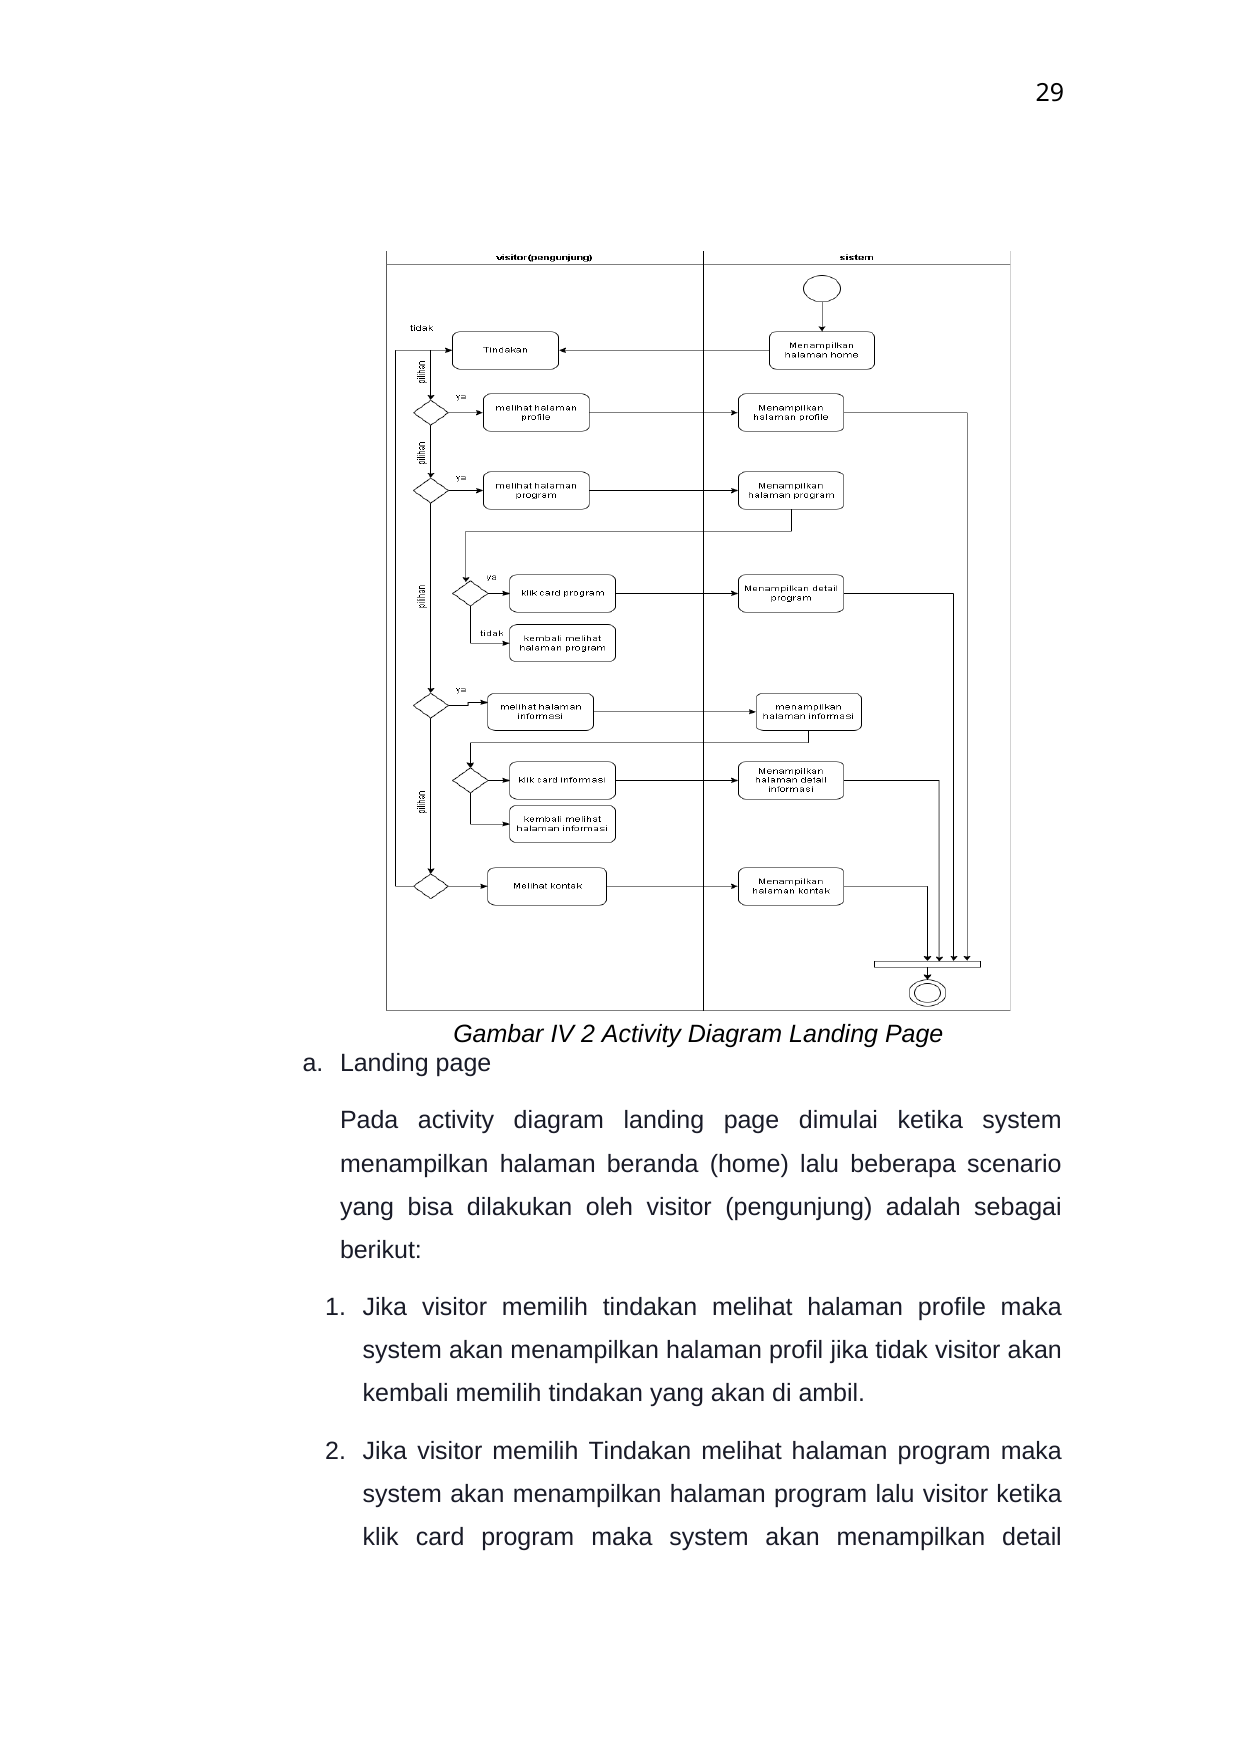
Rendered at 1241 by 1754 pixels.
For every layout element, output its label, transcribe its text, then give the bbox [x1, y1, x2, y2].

list Jika visitor memilih tindakan melihat halaman profile maka system akan menampilkan halaman profil jika tidak visitor akan kembali memilih tindakan yang akan di ambil. [325, 1292, 1063, 1407]
text Pada activity diagram landing page dimulai ketika system menampilkan halaman beranda (home) lalu beberapa scenario yang bisa dilakukan oleh visitor (pengunjung) adalah sebagai berikut: [340, 1106, 1063, 1264]
picture [386, 251, 1011, 1011]
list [325, 1436, 1063, 1551]
